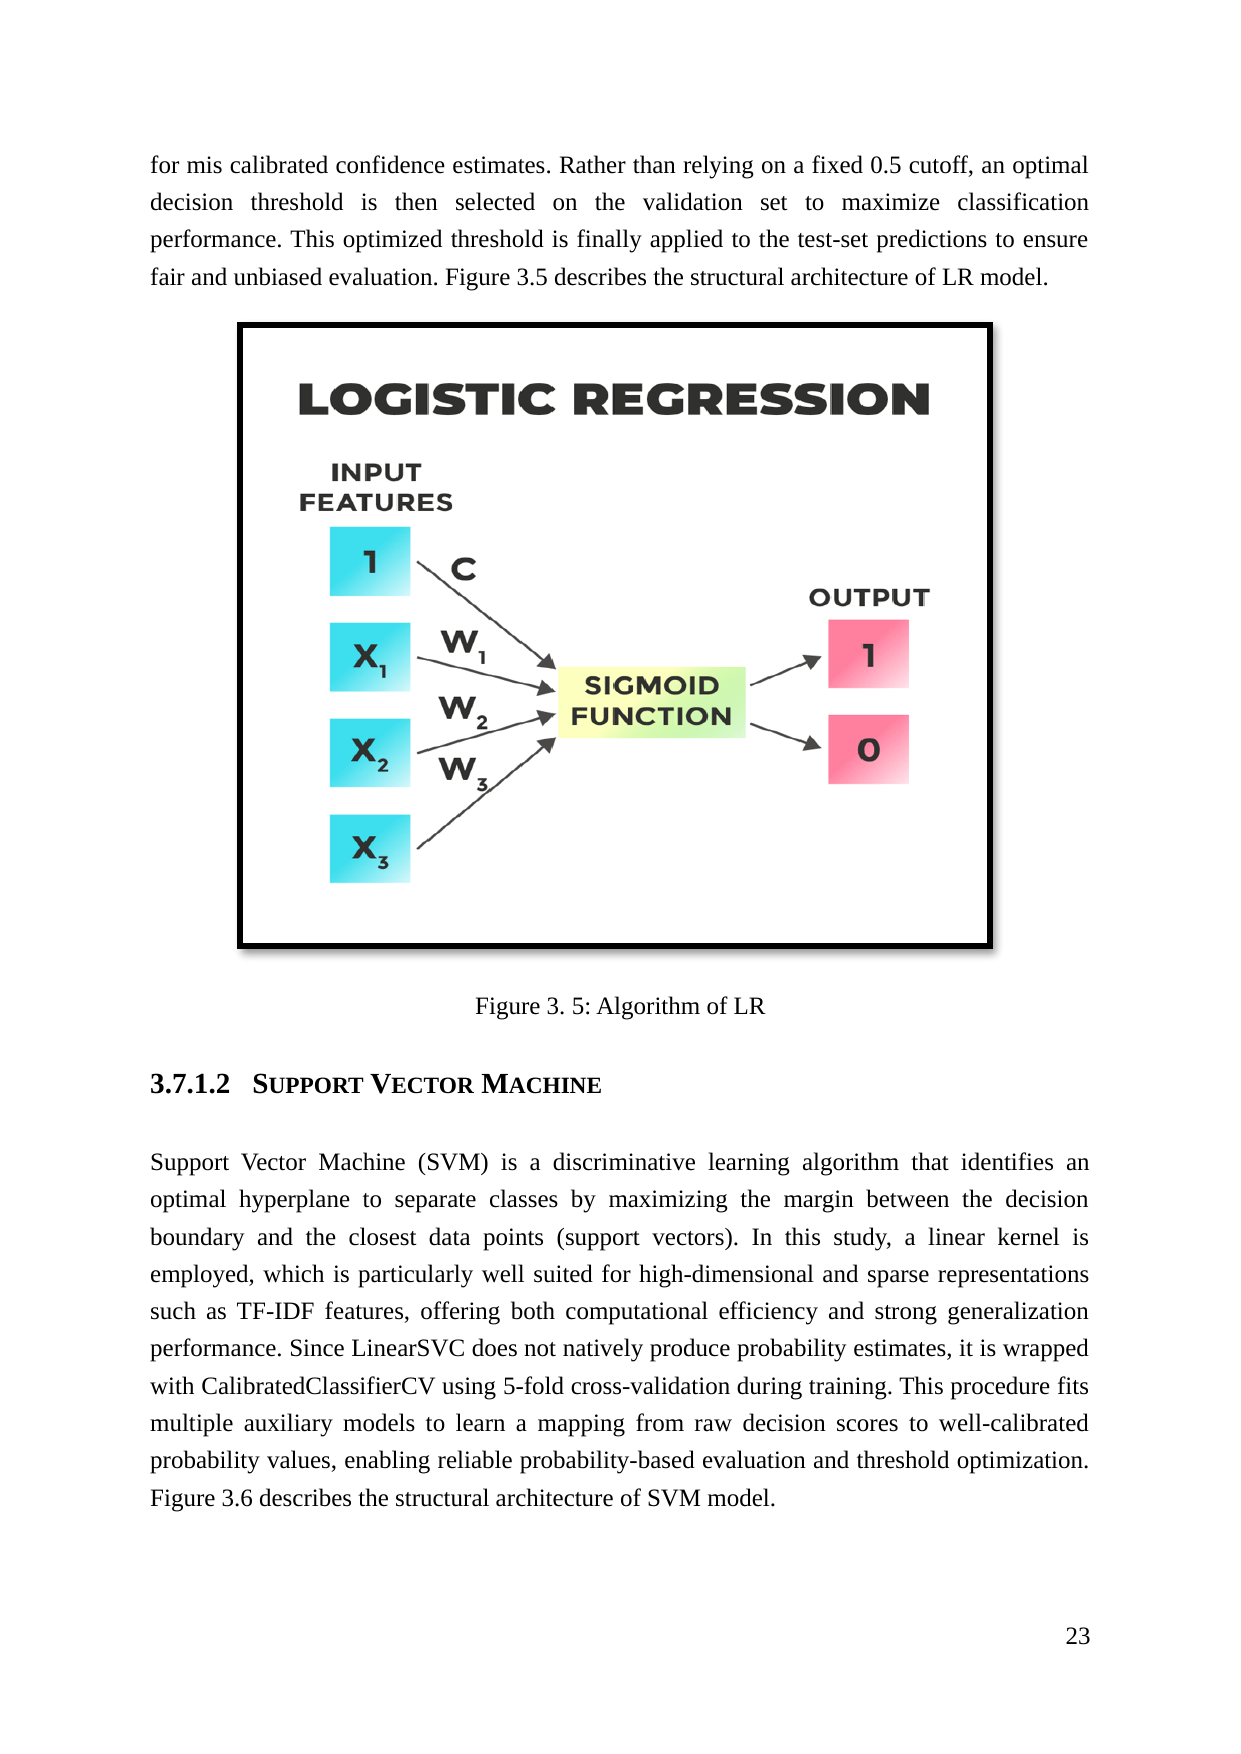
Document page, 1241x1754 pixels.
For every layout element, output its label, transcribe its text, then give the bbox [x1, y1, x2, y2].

text Support Vector Machine (SVM) is a discriminative learning algorithm that identifies an optimal hyperplane to separate classes by maximizing the margin between the decision boundary and the closest data points (support vectors). In this study, a linear kernel is employed, which is particularly well suited for high-dimensional and sparse representations such as TF-IDF features, offering both computational efficiency and strong generalization performance. Since LinearSVC does not natively produce probability estimates, it is wrapped with CalibratedClassifierCV using 5-fold cross-validation during training. This procedure fits multiple auxiliary models to learn a mapping from raw decision scores to well-calibrated probability values, enabling reliable probability-based evaluation and threshold optimization. Figure 3.6 describes the structural architecture of SVM model. [150, 1147, 1090, 1511]
picture [243, 328, 987, 943]
text Figure 3. 5: Algorithm of LR [150, 991, 1090, 1020]
subtitle 3.7.1.2 Support Vector Machine [150, 1066, 1090, 1099]
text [150, 150, 1090, 291]
